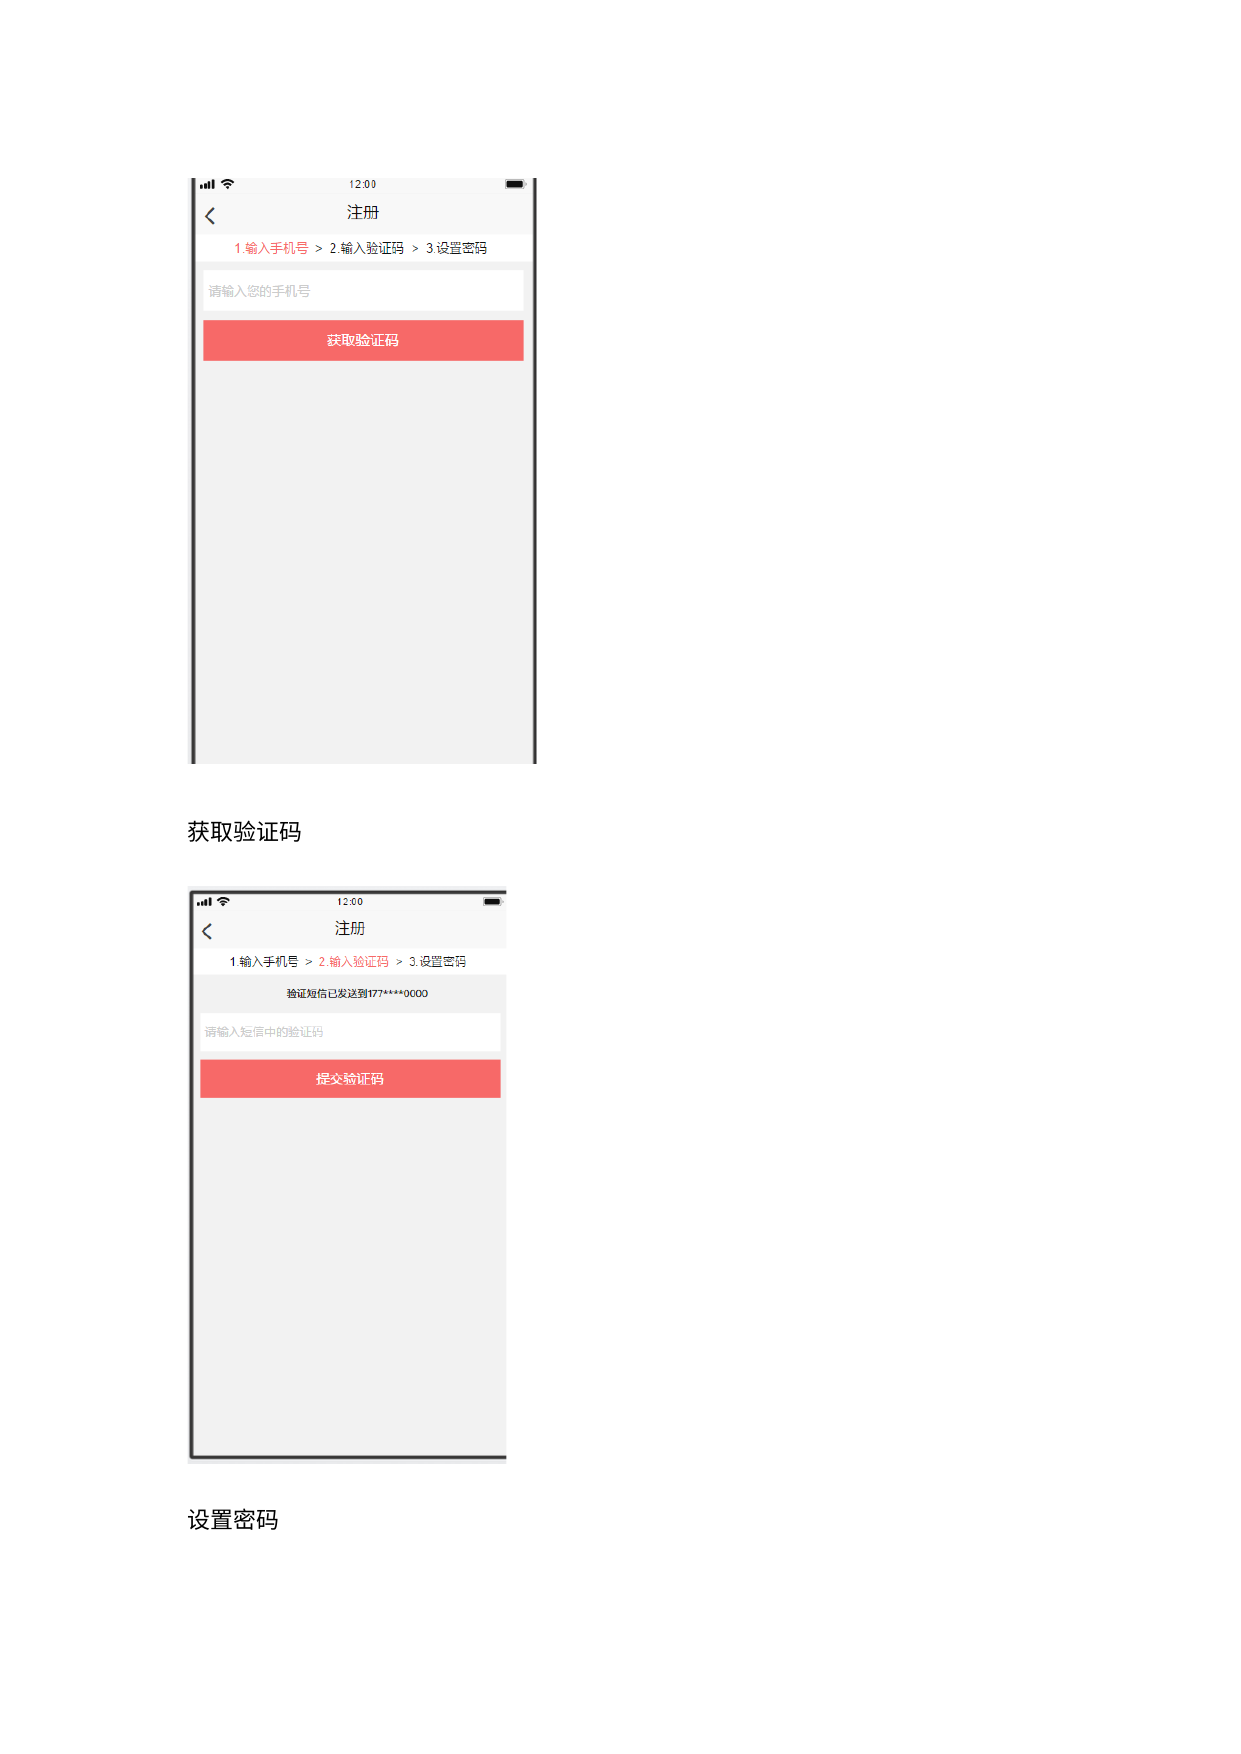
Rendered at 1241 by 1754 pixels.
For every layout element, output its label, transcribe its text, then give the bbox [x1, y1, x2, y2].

text 设置密码 [187, 1486, 1053, 1551]
text 获取验证码 [187, 798, 1053, 863]
picture [187, 886, 507, 1464]
picture [187, 178, 537, 764]
